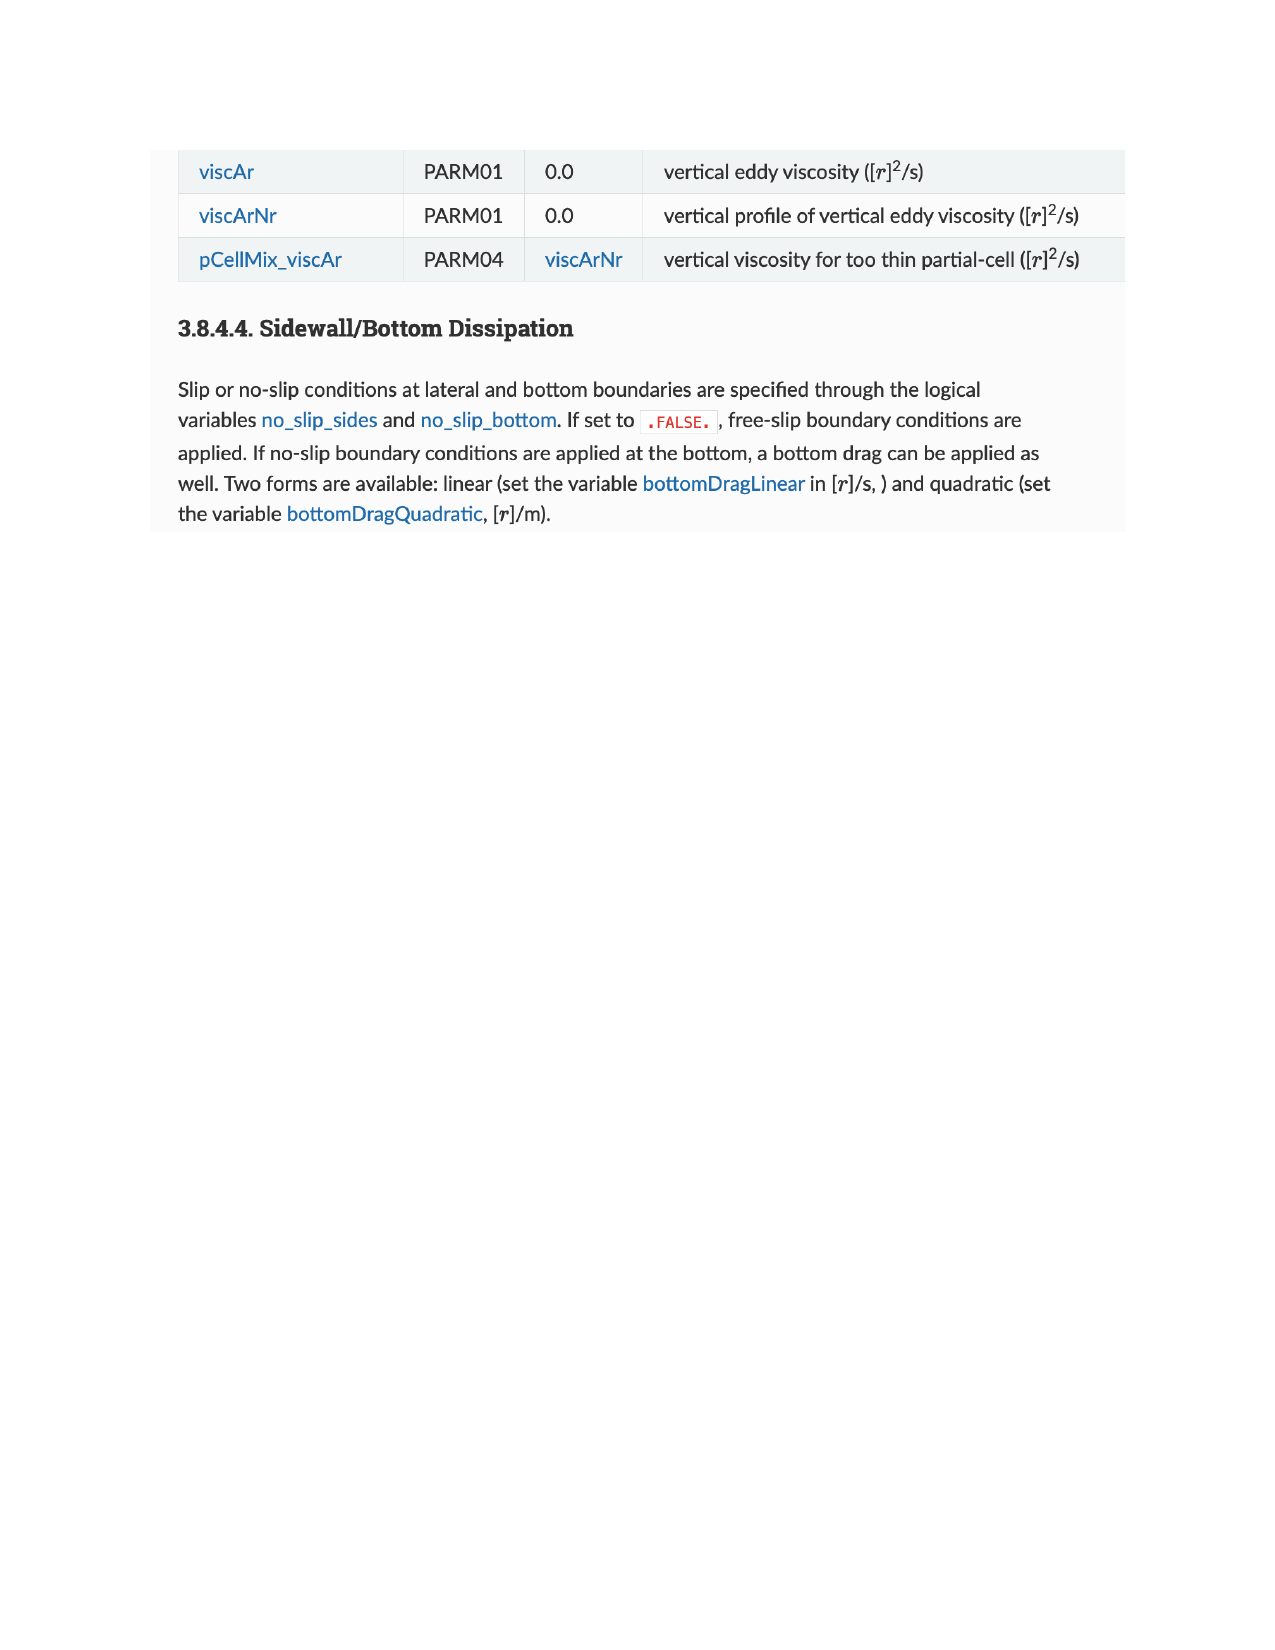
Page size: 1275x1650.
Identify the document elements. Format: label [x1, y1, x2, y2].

picture [150, 150, 1125, 532]
